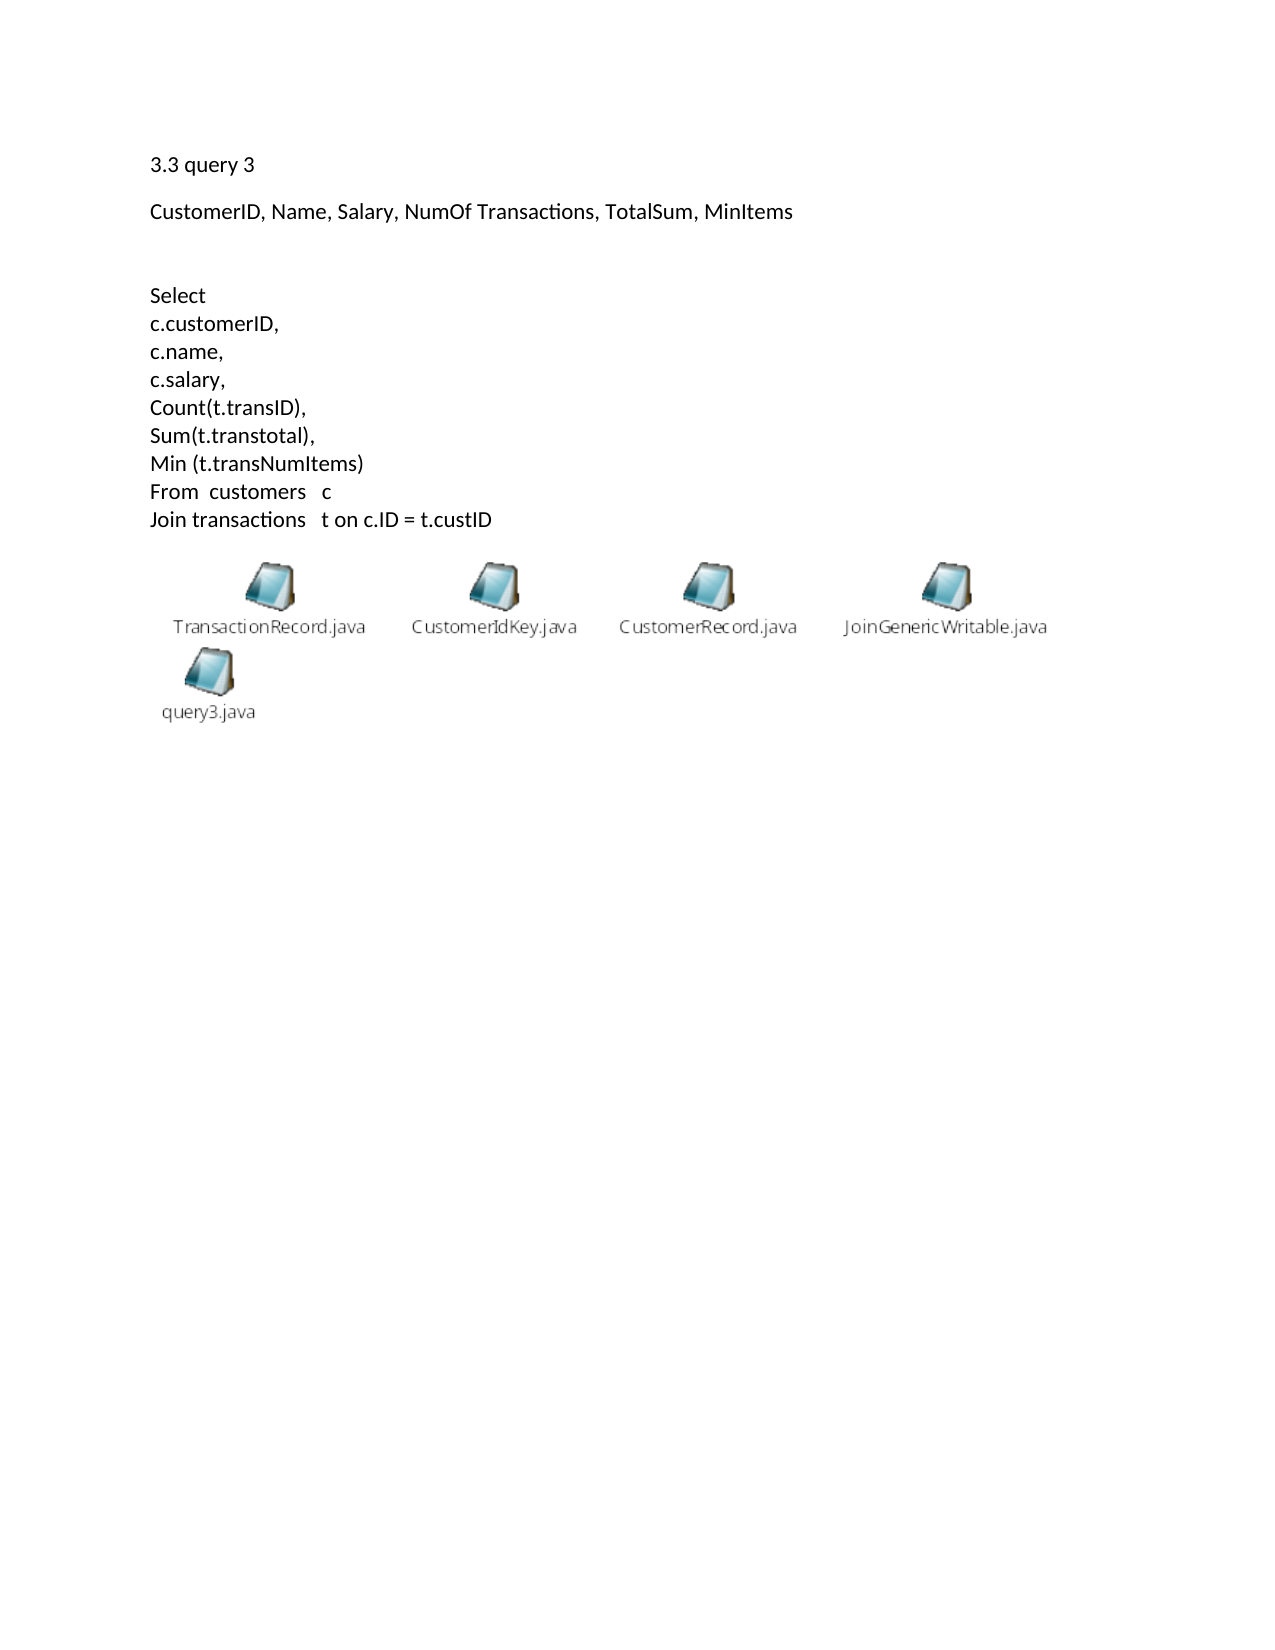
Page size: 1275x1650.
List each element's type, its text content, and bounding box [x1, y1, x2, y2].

text CustomerID, Name, Salary, NumOf Transactions, TotalSum, MinItems [150, 197, 1125, 225]
text c.salary, [150, 365, 1125, 393]
text 3.3 query 3 [150, 150, 1125, 178]
text c.name, [150, 337, 1125, 365]
text Sum(t.transtotal), [150, 421, 1125, 449]
text Join transactions t on c.ID = t.custID [150, 505, 1125, 533]
text c.customerID, [150, 309, 1125, 337]
text From customers c [150, 477, 1125, 505]
text Count(t.transID), [150, 393, 1125, 421]
text Select [150, 281, 1125, 309]
text Min (t.transNumItems) [150, 449, 1125, 477]
